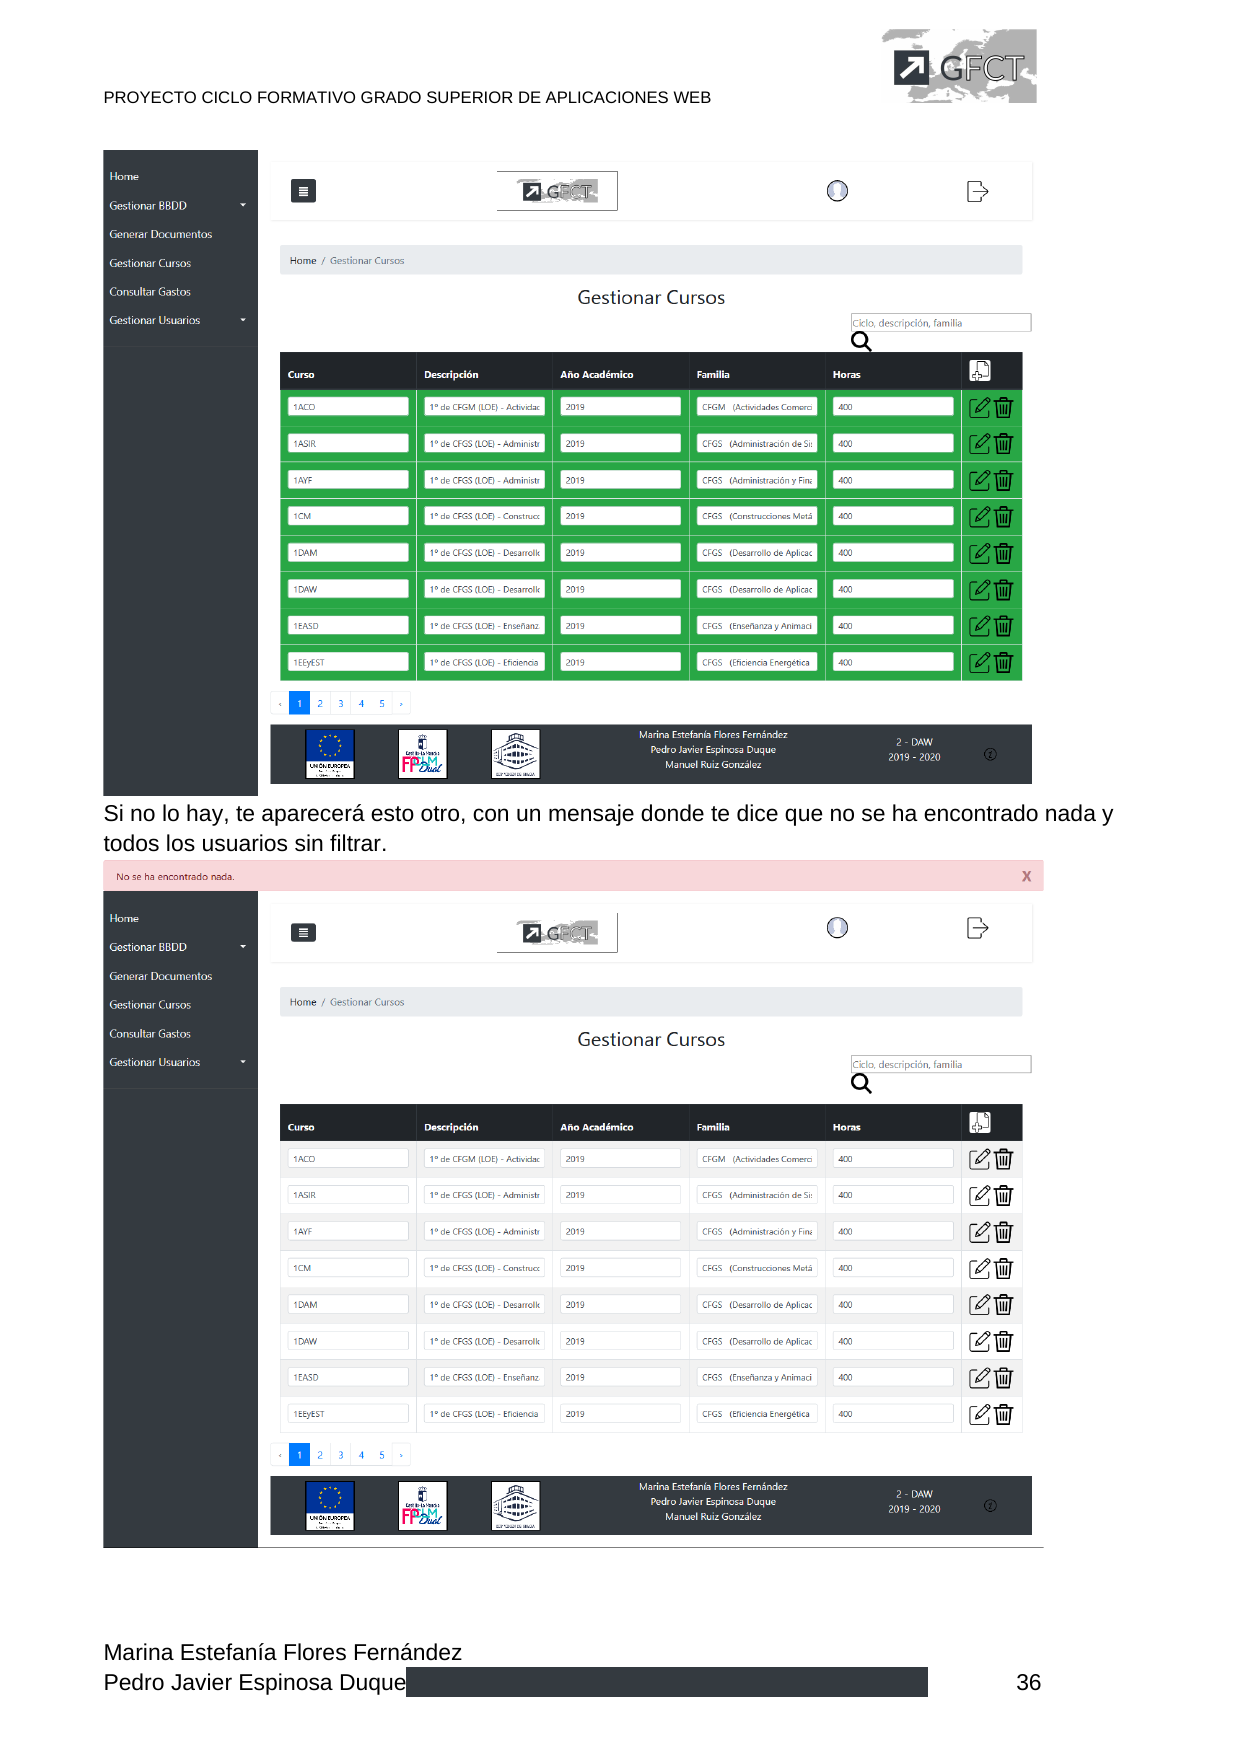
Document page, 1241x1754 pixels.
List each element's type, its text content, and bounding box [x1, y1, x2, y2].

picture [103, 860, 1044, 1548]
picture [881, 29, 1037, 103]
picture [103, 150, 1044, 796]
